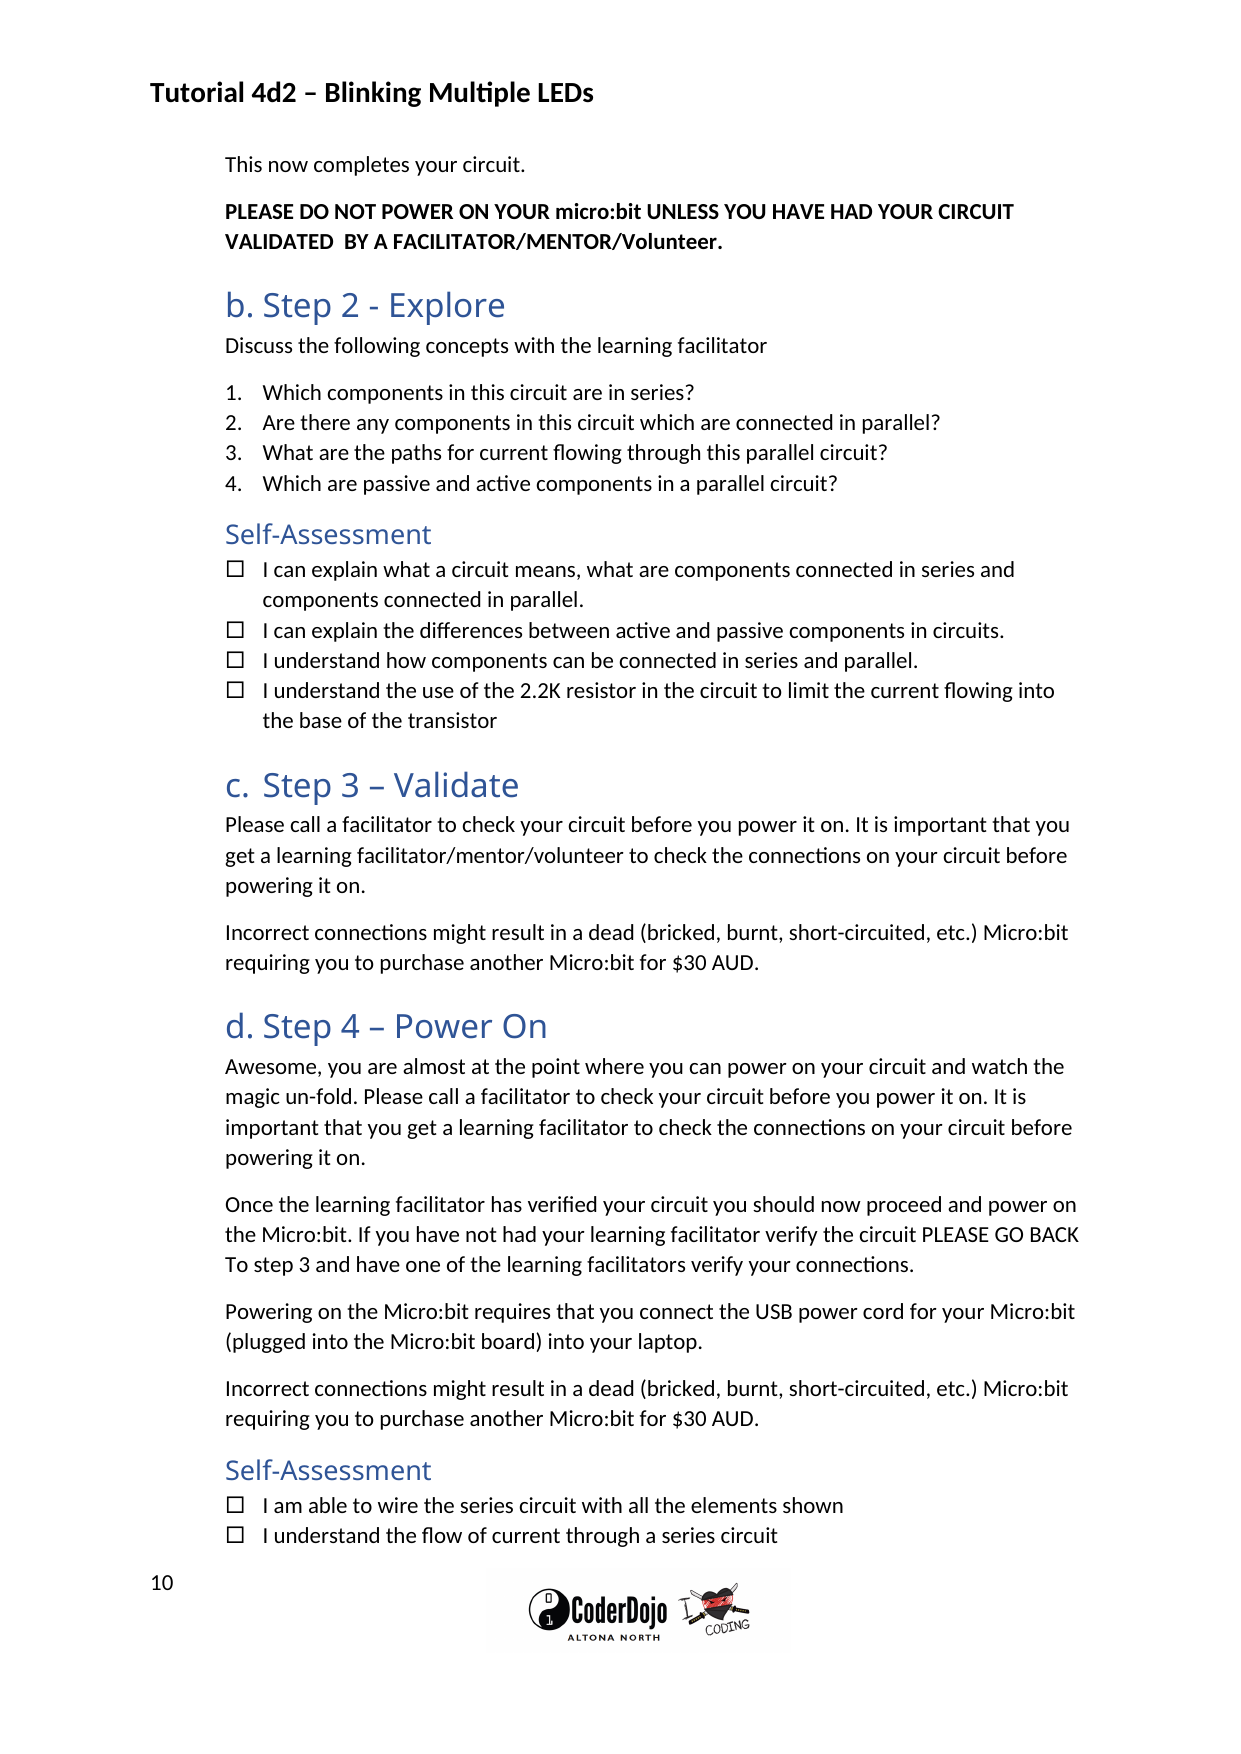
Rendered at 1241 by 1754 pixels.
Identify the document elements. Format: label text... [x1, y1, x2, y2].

subtitle Self-Assessment [225, 516, 1090, 552]
text Awesome, you are almost at the point where you can power on your circuit and watch the magic un-fold. Please call a facilitator to check your circuit before you power it on. It is important that you get a learning facilitator to check the connections on your circuit before powering it on. [225, 1052, 1090, 1171]
subtitle Self-Assessment [225, 1451, 1090, 1488]
text PLEASE DO NOT POWER ON YOUR micro:bit UNLESS YOU HAVE HAD YOUR CIRCUIT VALIDATED BY A FACILITATOR/MENTOR/Volunteer. [225, 197, 1090, 255]
list I can explain what a circuit means, what are components connected in series and components connected in parallel. [225, 555, 1090, 614]
list I can explain the differences between active and passive components in circuits. [225, 616, 1090, 644]
text Powering on the Micro:bit requires that you connect the USB power cord for your Micro:bit (plugged into the Micro:bit board) into your laptop. [225, 1297, 1090, 1355]
text Incorrect connections might result in a dead (bricked, burnt, short-circuited, etc.) Micro:bit requiring you to purchase another Micro:bit for $30 AUD. [225, 918, 1090, 976]
text Once the learning facilitator has verified your circuit you should now proceed and power on the Micro:bit. If you have not had your learning facilitator verify the circuit PLEASE GO BACK To step 3 and have one of the learning facilitators verify your connections. [225, 1190, 1090, 1278]
subtitle Step 2 - Explore [225, 282, 1090, 328]
list I understand the use of the 2.2K resistor in the circuit to limit the current flowing into the base of the transistor [225, 676, 1090, 734]
list I am able to wire the series circuit with all the elements shown [225, 1491, 1090, 1519]
text Please call a facilitator to check your circuit before you power it on. It is important that you get a learning facilitator/mentor/volunteer to check the connections on your circuit before powering it on. [225, 811, 1090, 899]
subtitle Step 4 – Power On [225, 1003, 1090, 1049]
text This now completes your circuit. [225, 150, 1090, 178]
subtitle Step 3 – Validate [225, 762, 1090, 807]
list Which components in this circuit are in series? [225, 378, 1090, 406]
picture [486, 1568, 792, 1653]
list I understand how components can be connected in series and parallel. [225, 646, 1090, 674]
list I understand the flow of current through a series circuit [225, 1521, 1090, 1549]
text Discuss the following concepts with the learning facilitator [150, 331, 1090, 359]
list Are there any components in this circuit which are connected in parallel? [225, 408, 1090, 436]
text Incorrect connections might result in a dead (bricked, burnt, short-circuited, etc.) Micro:bit requiring you to purchase another Micro:bit for $30 AUD. [225, 1374, 1090, 1432]
list Which are passive and active components in a parallel circuit? [225, 469, 1090, 497]
list What are the paths for current flowing through this parallel circuit? [225, 438, 1090, 467]
